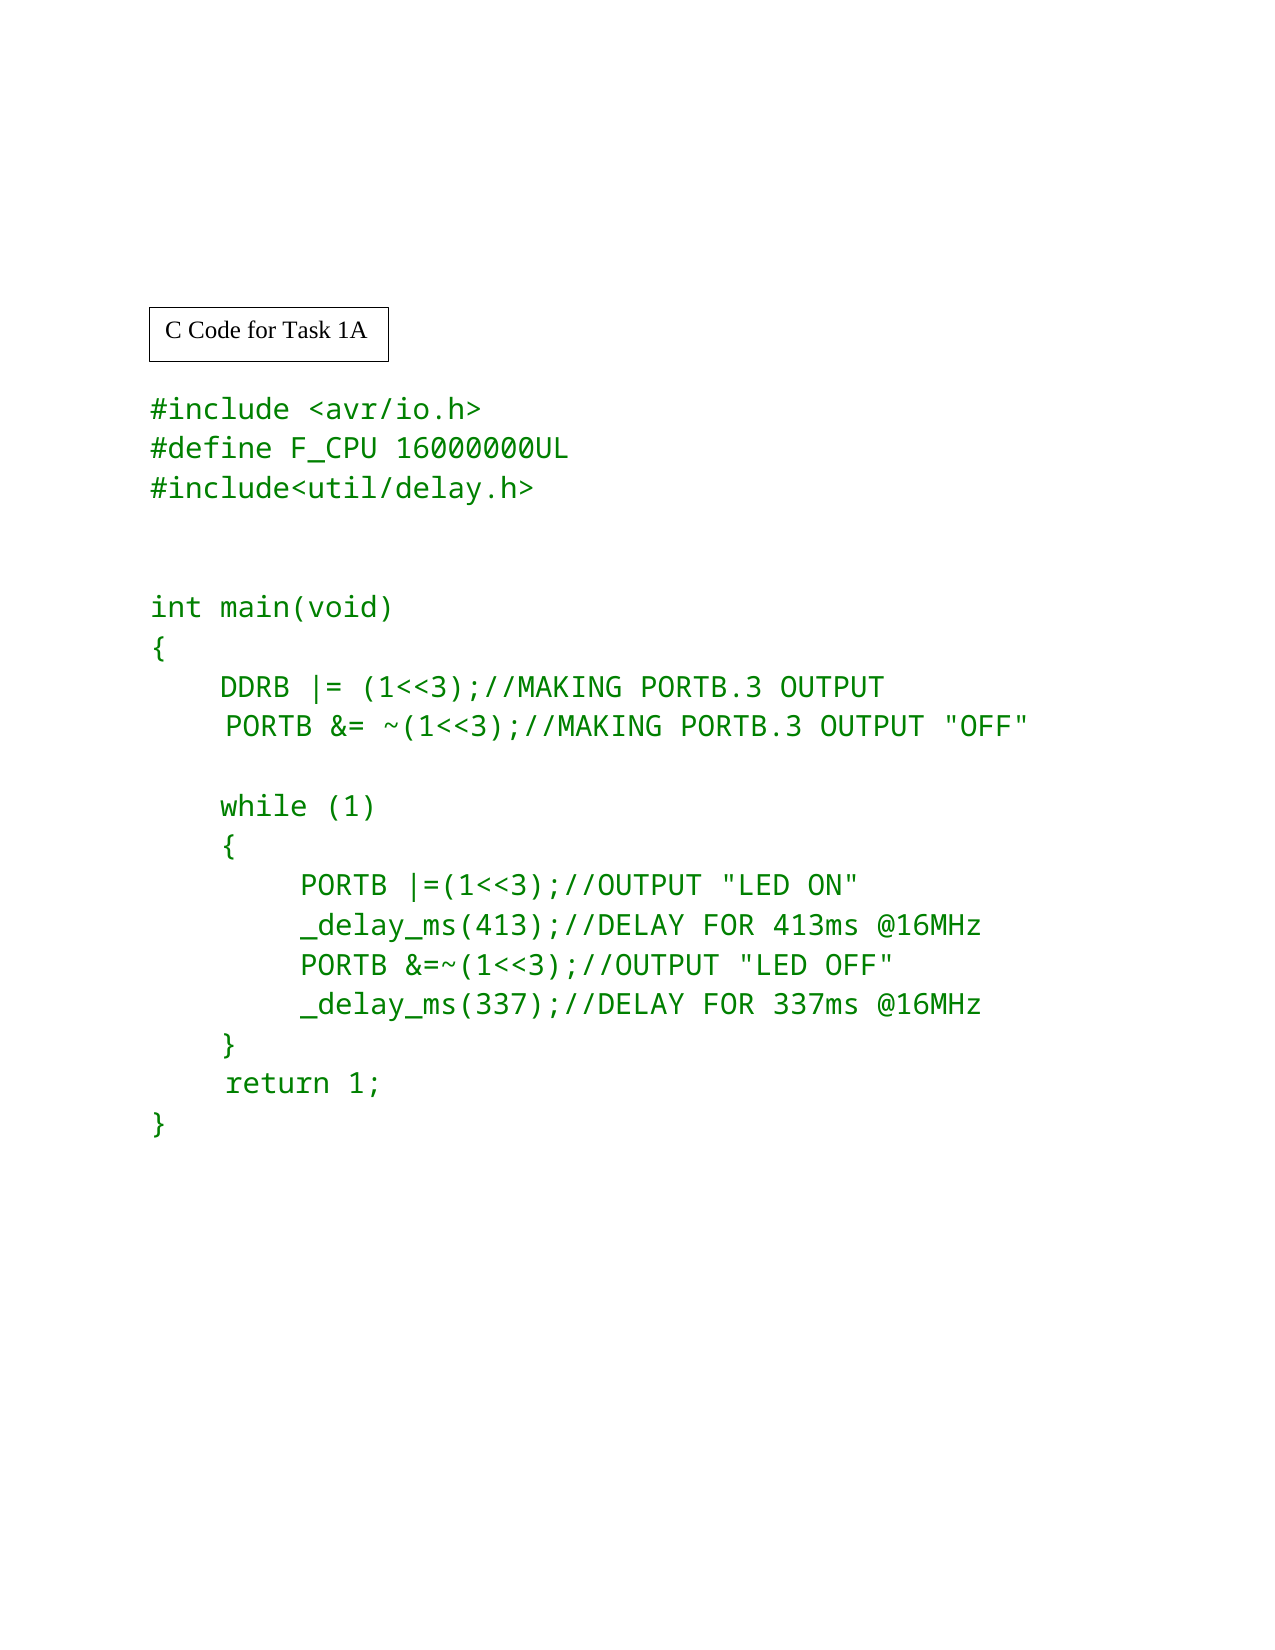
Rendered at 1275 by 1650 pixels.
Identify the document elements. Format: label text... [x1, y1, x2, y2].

text } [150, 1023, 1125, 1063]
text DDRB |= (1<<3);//MAKING PORTB.3 OUTPUT [150, 666, 1125, 706]
text _delay_ms(413);//DELAY FOR 413ms @16MHz [150, 904, 1125, 944]
text while (1) [150, 785, 1125, 825]
text } [150, 1102, 1125, 1142]
text return 1; [150, 1063, 1125, 1102]
text { [150, 626, 1125, 666]
text PORTB |=(1<<3);//OUTPUT "LED ON" [150, 864, 1125, 904]
text PORTB &= ~(1<<3);//MAKING PORTB.3 OUTPUT "OFF" [150, 706, 1125, 745]
text PORTB &=~(1<<3);//OUTPUT "LED OFF" [150, 944, 1125, 983]
text int main(void) [150, 587, 1125, 626]
text #define F_CPU 16000000UL [150, 428, 1125, 467]
text #include<util/delay.h> [150, 467, 1125, 507]
text #include <avr/io.h> [150, 388, 1125, 428]
text _delay_ms(337);//DELAY FOR 337ms @16MHz [150, 983, 1125, 1023]
text { [150, 825, 1125, 864]
